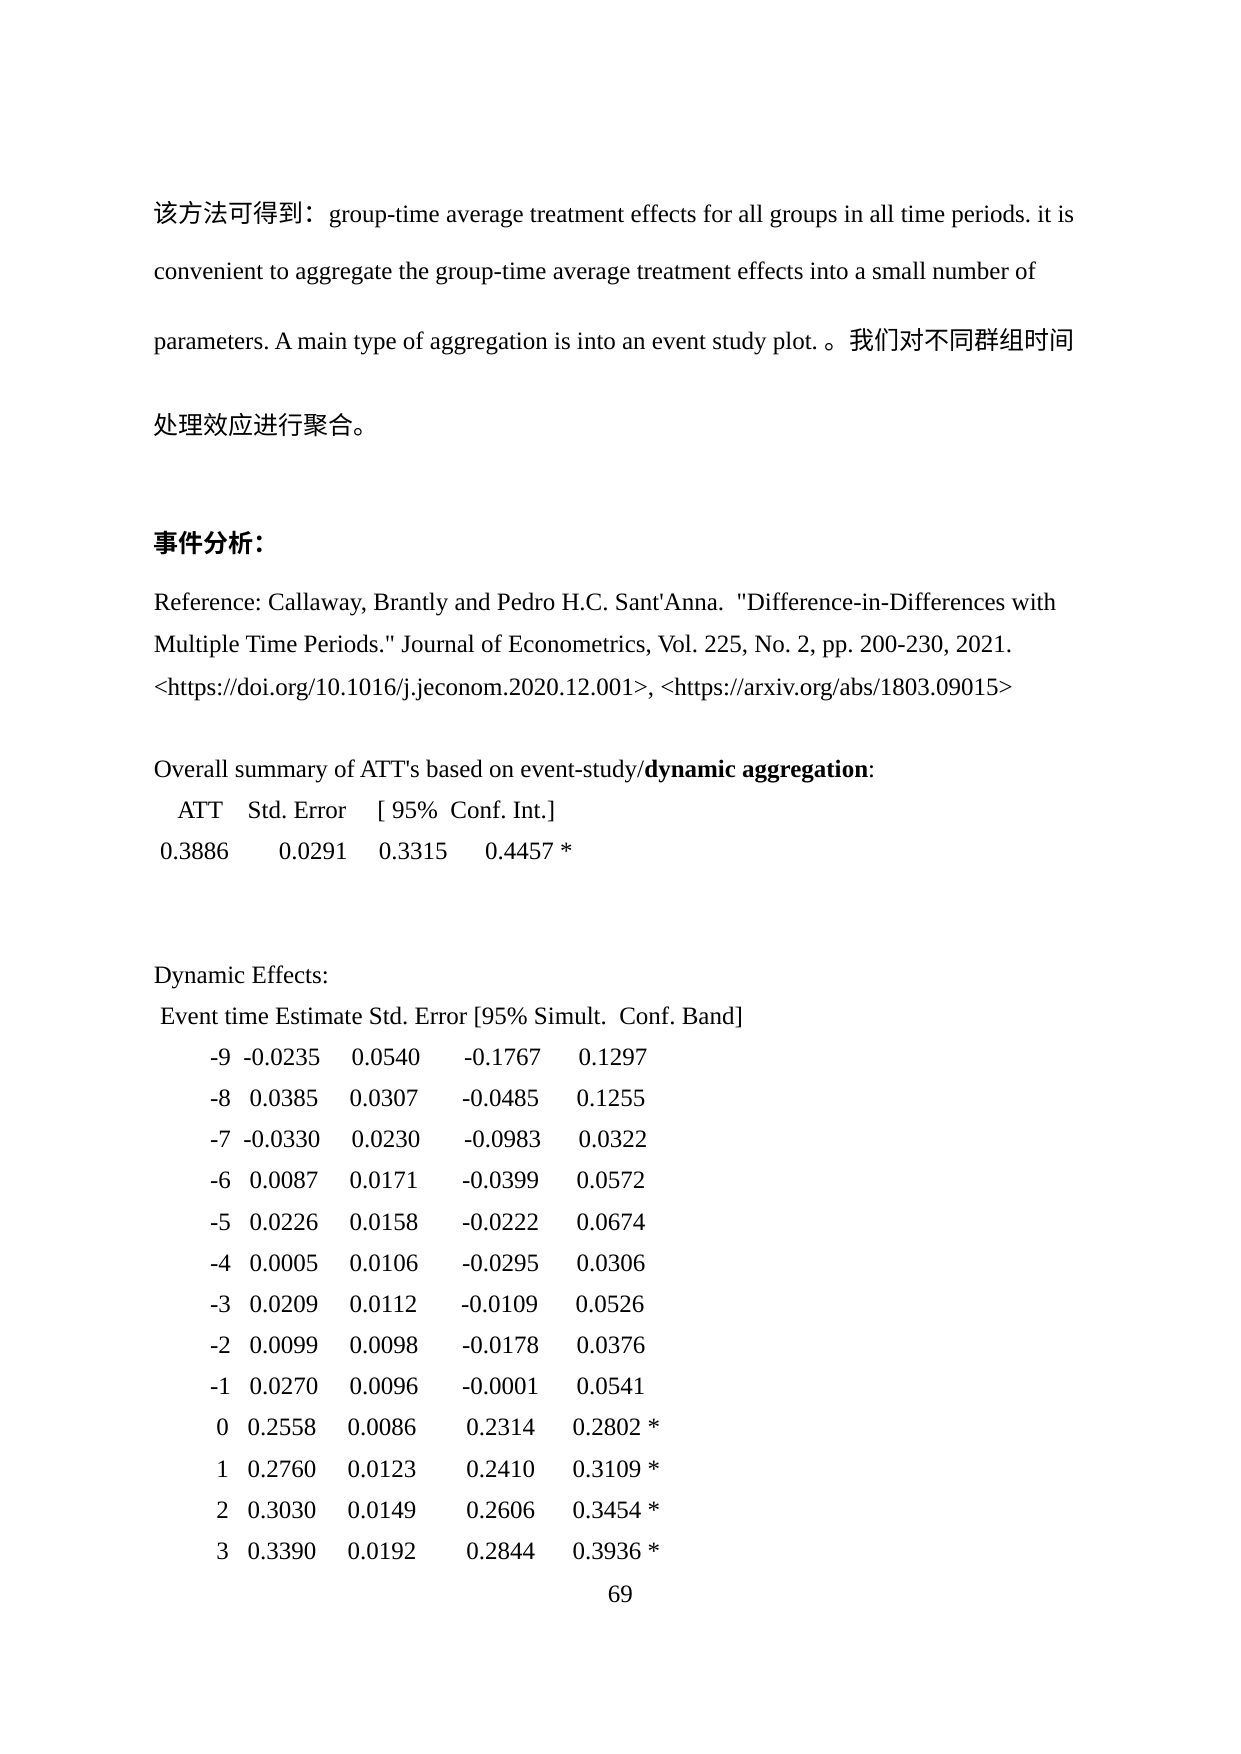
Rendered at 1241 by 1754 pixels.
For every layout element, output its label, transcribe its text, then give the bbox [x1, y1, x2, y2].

text Dynamic Effects: [153, 957, 1087, 991]
text -1 0.0270 0.0096 -0.0001 0.0541 [153, 1369, 1087, 1403]
text -7 -0.0330 0.0230 -0.0983 0.0322 [153, 1122, 1087, 1156]
text 0 0.2558 0.0086 0.2314 0.2802 * [153, 1410, 1087, 1444]
text 3 0.3390 0.0192 0.2844 0.3936 * [153, 1533, 1087, 1567]
text 0.3886 0.0291 0.3315 0.4457 * [153, 834, 1087, 868]
text -4 0.0005 0.0106 -0.0295 0.0306 [153, 1245, 1087, 1279]
text Overall summary of ATT's based on event-study/dynamic aggregation: [153, 752, 1087, 786]
text -6 0.0087 0.0171 -0.0399 0.0572 [153, 1163, 1087, 1197]
text 事件分析： [153, 507, 1087, 575]
text 该方法可得到：group-time average treatment effects for all groups in all time periods. it is convenient to aggregate the group-time average treatment effects into a small number of parameters. A main type of aggregation is into an event study plot. 。我们对不同群组时间处理效应进行聚合。 [153, 177, 1087, 457]
text Reference: Callaway, Brantly and Pedro H.C. Sant'Anna. "Difference-in-Differences with Multiple Time Periods." Journal of Econometrics, Vol. 225, No. 2, pp. 200-230, 2021. <https://doi.org/10.1016/j.jeconom.2020.12.001>, <https://arxiv.org/abs/1803.09015> [153, 584, 1087, 703]
text -5 0.0226 0.0158 -0.0222 0.0674 [153, 1204, 1087, 1238]
text 1 0.2760 0.0123 0.2410 0.3109 * [153, 1451, 1087, 1485]
text -2 0.0099 0.0098 -0.0178 0.0376 [153, 1328, 1087, 1362]
text ATT Std. Error [ 95% Conf. Int.] [153, 793, 1087, 827]
text Event time Estimate Std. Error [95% Simult. Conf. Band] [153, 998, 1087, 1032]
text -3 0.0209 0.0112 -0.0109 0.0526 [153, 1286, 1087, 1320]
text 2 0.3030 0.0149 0.2606 0.3454 * [153, 1492, 1087, 1526]
text -8 0.0385 0.0307 -0.0485 0.1255 [153, 1081, 1087, 1115]
text -9 -0.0235 0.0540 -0.1767 0.1297 [153, 1039, 1087, 1073]
